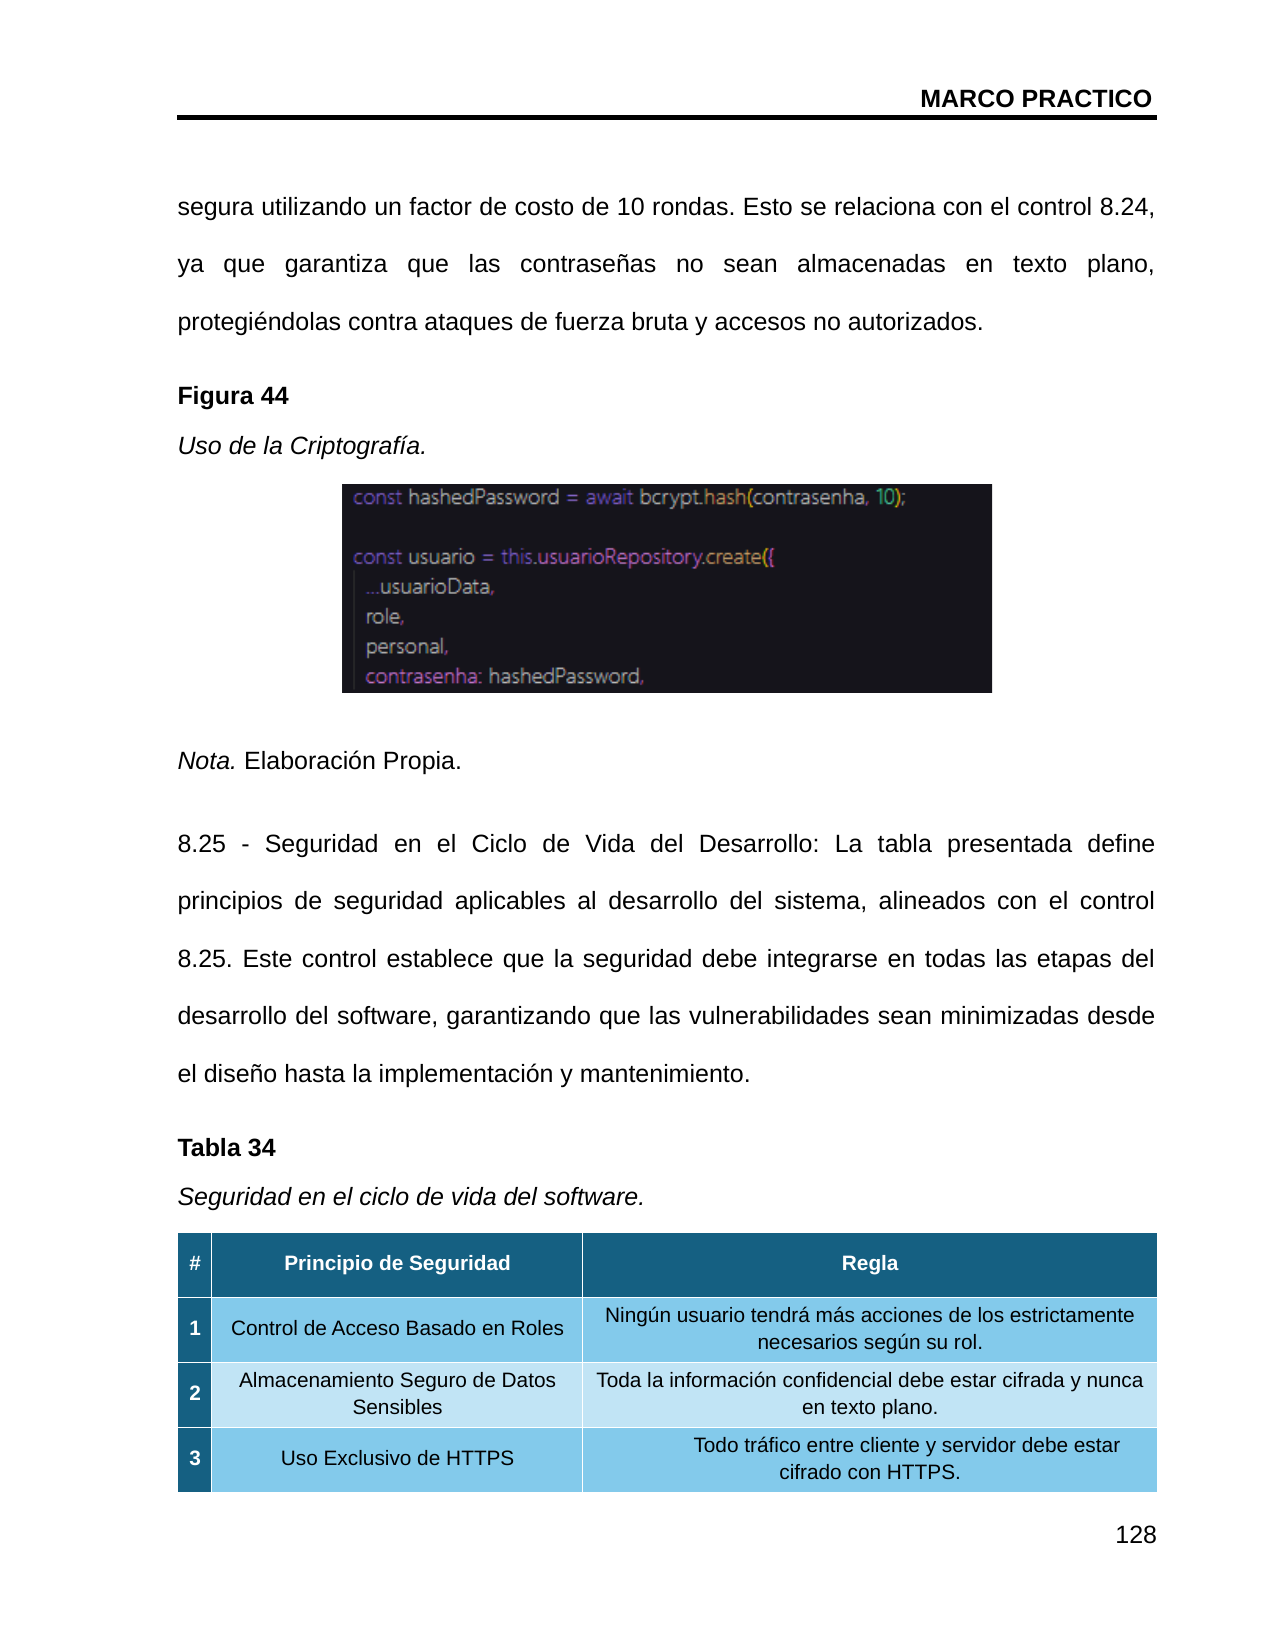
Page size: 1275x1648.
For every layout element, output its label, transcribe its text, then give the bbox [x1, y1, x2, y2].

table_cell Toda la información confidencial debe estar cifrada y nunca en texto plano. [583, 1363, 1157, 1427]
table_cell Almacenamiento Seguro de Datos Sensibles [212, 1363, 582, 1427]
text 8.25 - Seguridad en el Ciclo de Vida del Desarrollo: La tabla presentada define principios de seguridad aplicables al desarrollo del sistema, alineados con el control 8.25. Este control establece que la seguridad debe integrarse en todas las etapas del desarrollo del software, garantizando que las vulnerabilidades sean minimizadas desde el diseño hasta la implementación y mantenimiento. [177, 828, 1157, 1087]
table_cell 2 [178, 1363, 211, 1427]
table_header # [178, 1233, 211, 1297]
table_cell Ningún usuario tendrá más acciones de los estrictamente necesarios según su rol. [583, 1298, 1157, 1362]
picture [342, 484, 993, 693]
table_cell Control de Acceso Basado en Roles [212, 1298, 582, 1362]
table_header Regla [583, 1233, 1157, 1297]
text Nota. Elaboración Propia. [177, 746, 1157, 775]
table_cell Todo tráfico entre cliente y servidor debe estar cifrado con HTTPS. [583, 1428, 1157, 1492]
table_header Principio de Seguridad [212, 1233, 582, 1297]
text Uso de la Criptografía. [177, 431, 1157, 459]
table_cell Uso Exclusivo de HTTPS [212, 1428, 582, 1492]
text Seguridad en el ciclo de vida del software. [177, 1182, 1157, 1211]
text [177, 192, 1157, 336]
table_cell 3 [178, 1428, 211, 1492]
table_cell 1 [178, 1298, 211, 1362]
